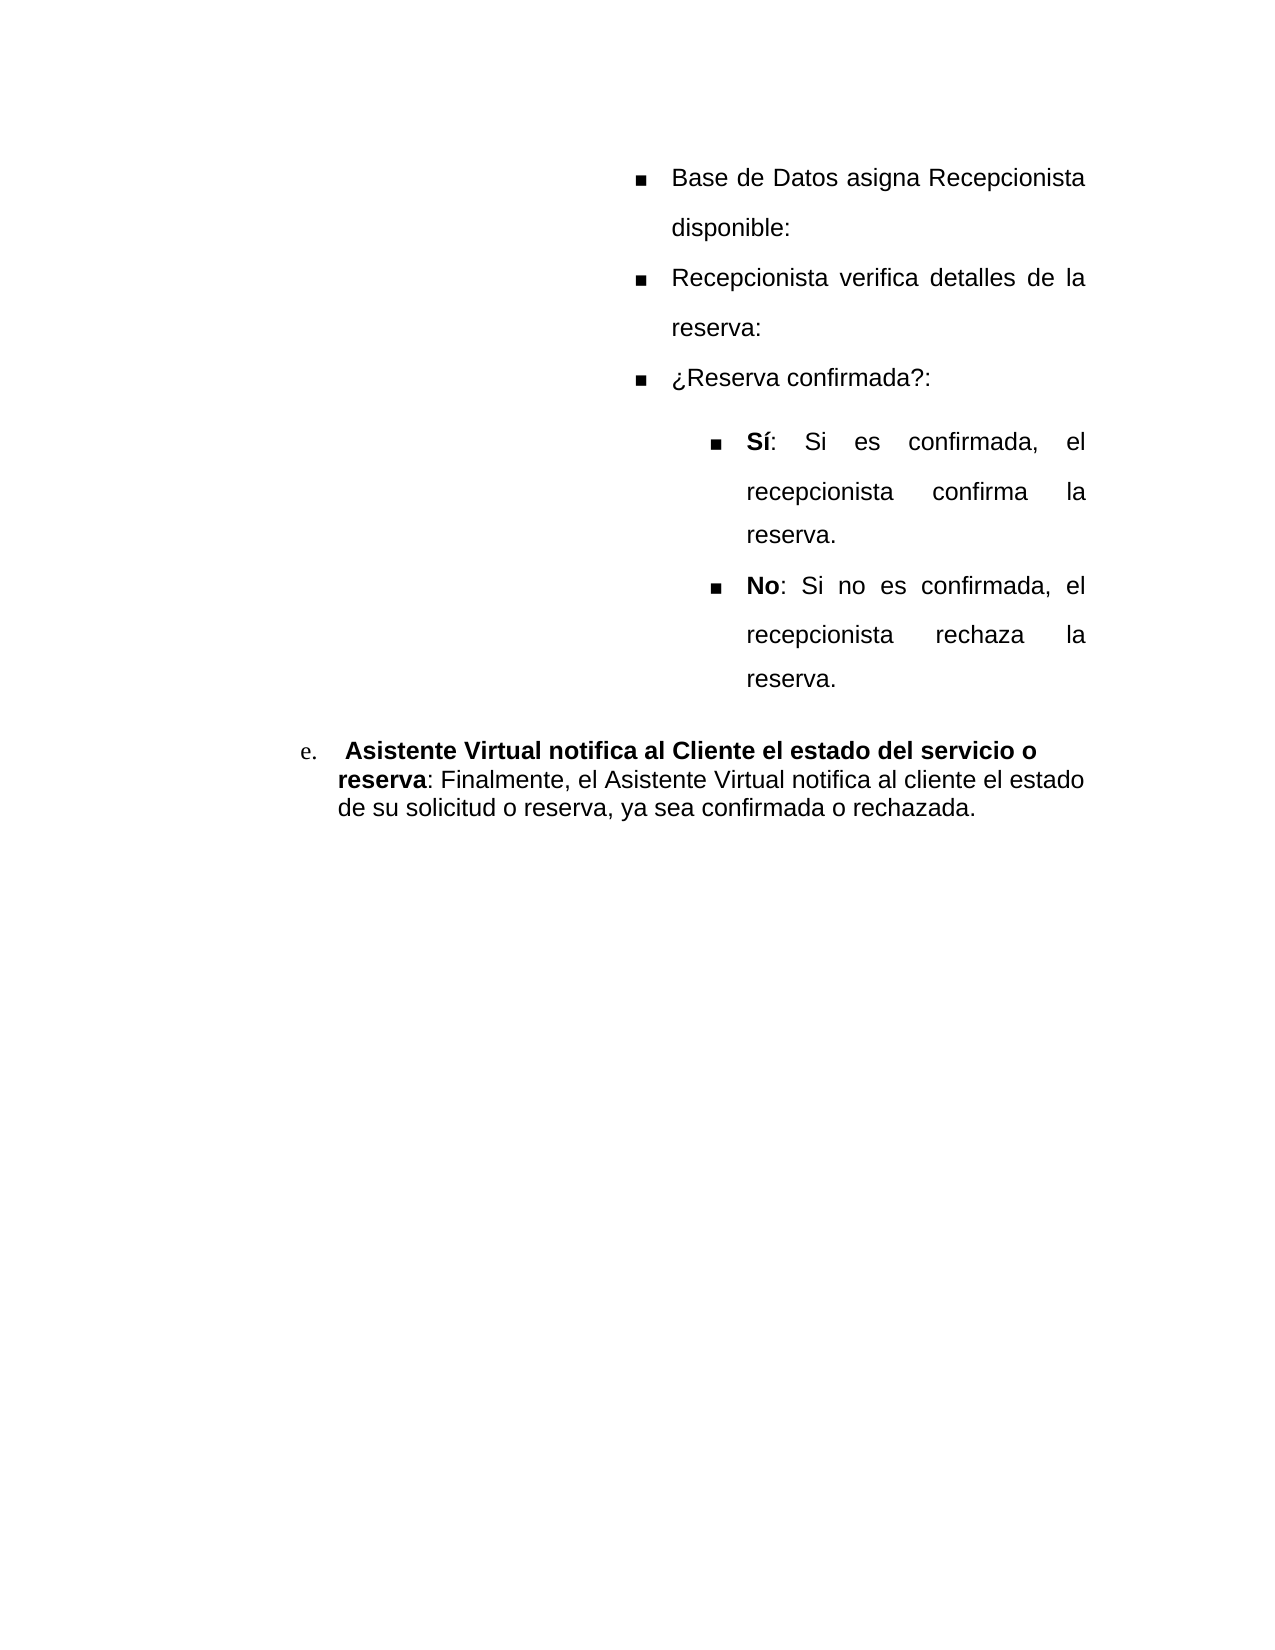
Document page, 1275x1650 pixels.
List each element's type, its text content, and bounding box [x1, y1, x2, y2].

list Asistente Virtual notifica al Cliente el estado del servicio o reserva: Finalmente, el Asistente Virtual notifica al cliente el estado de su solicitud o reserva, ya sea confirmada o rechazada. [300, 736, 1086, 822]
list ¿Reserva confirmada?: [634, 356, 1086, 399]
list Recepcionista verifica detalles de la reserva: [634, 256, 1086, 342]
list No: Si no es confirmada, el recepcionista rechaza la reserva. [709, 563, 1086, 692]
list Sí: Si es confirmada, el recepcionista confirma la reserva. [709, 420, 1086, 549]
list Base de Datos asigna Recepcionista disponible: [634, 156, 1086, 241]
